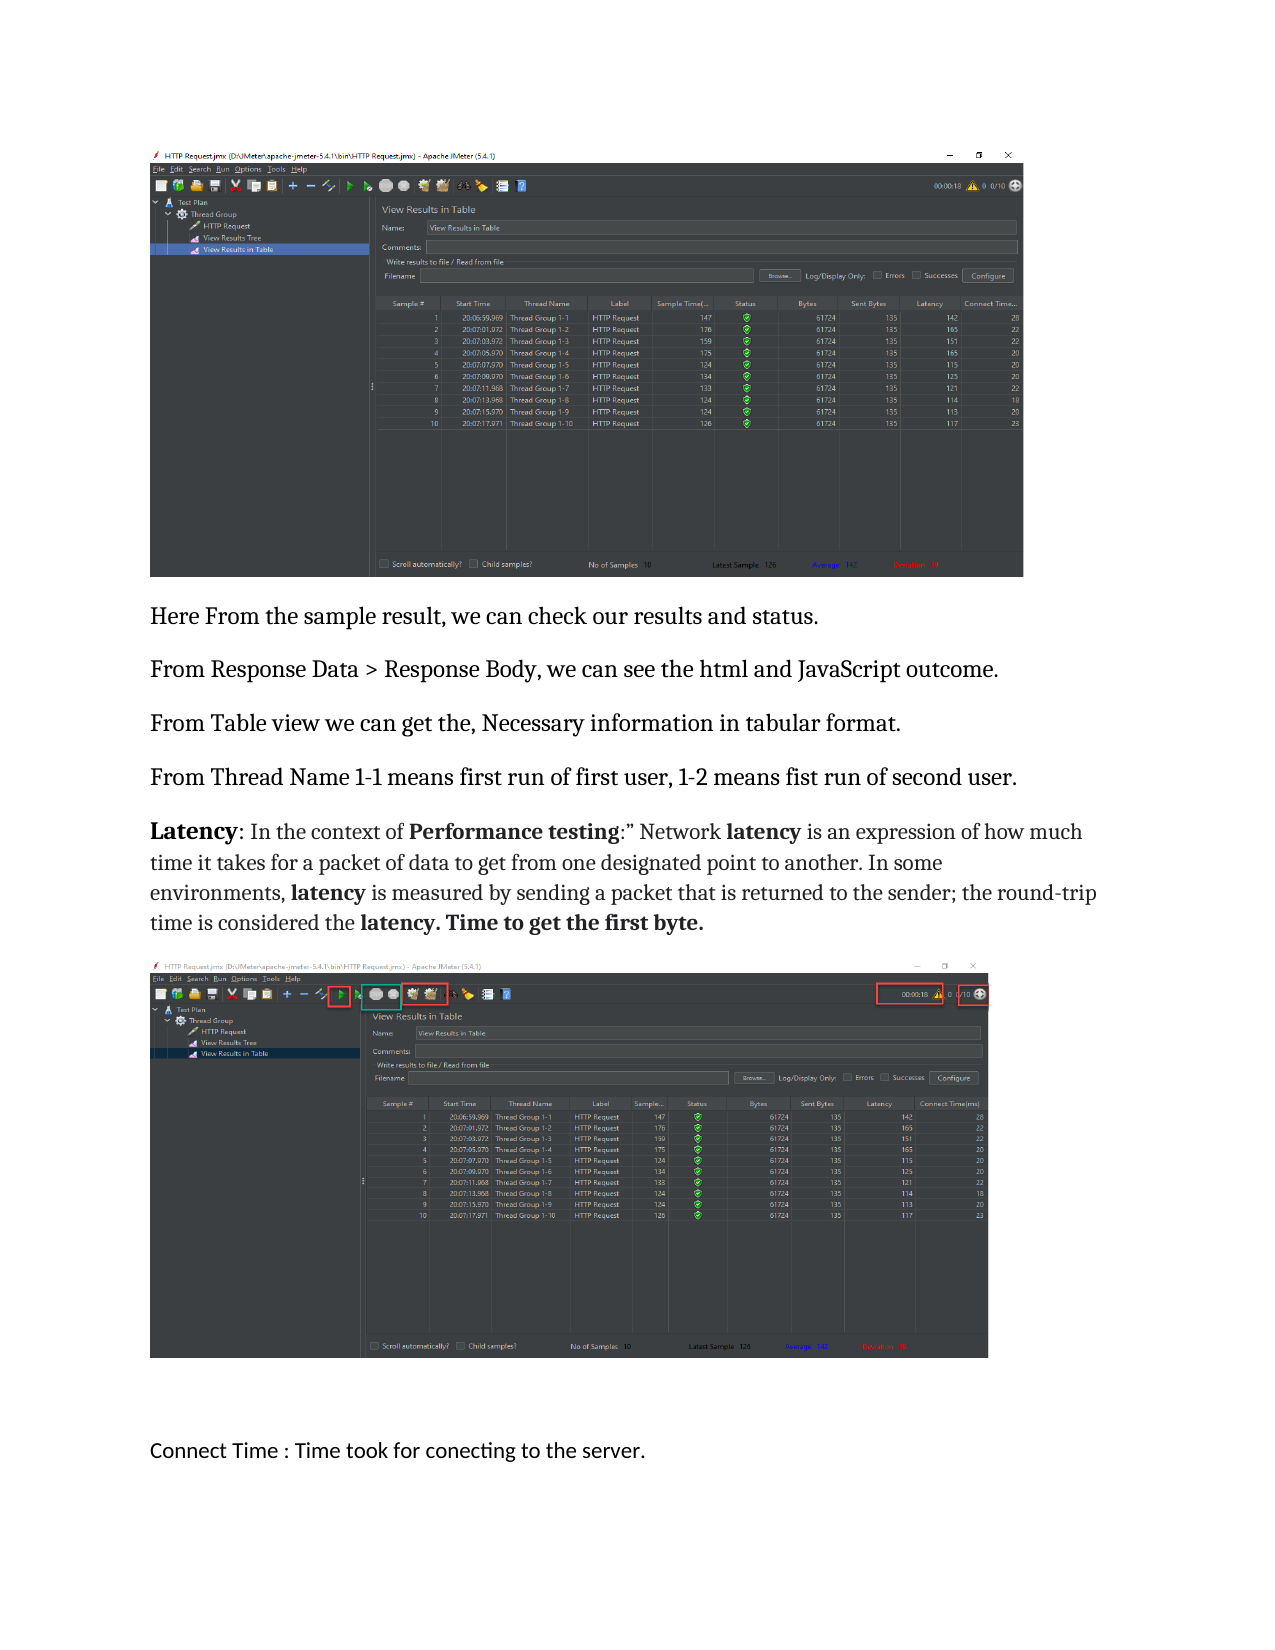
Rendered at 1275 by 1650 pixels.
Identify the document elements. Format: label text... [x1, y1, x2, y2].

text Here From the sample result, we can check our results and status. [150, 602, 1125, 630]
picture [150, 961, 989, 1358]
text Latency: In the context of Performance testing:” Network latency is an expression of how much time it takes for a packet of data to get from one designated point to another. In some environments, latency is measured by sending a packet that is returned to the sender; the round-trip time is considered the latency. Time to get the first byte. [150, 817, 1125, 936]
text From Response Data > Response Body, we can see the html and JavaScript outcome. [150, 655, 1125, 684]
text Connect Time : Time took for conecting to the server. [150, 1436, 1125, 1464]
text From Table view we can get the, Necessary information in tabular format. [150, 709, 1125, 738]
picture [150, 150, 1024, 577]
text From Thread Name 1-1 means first run of first user, 1-2 means fist run of second user. [150, 763, 1125, 792]
